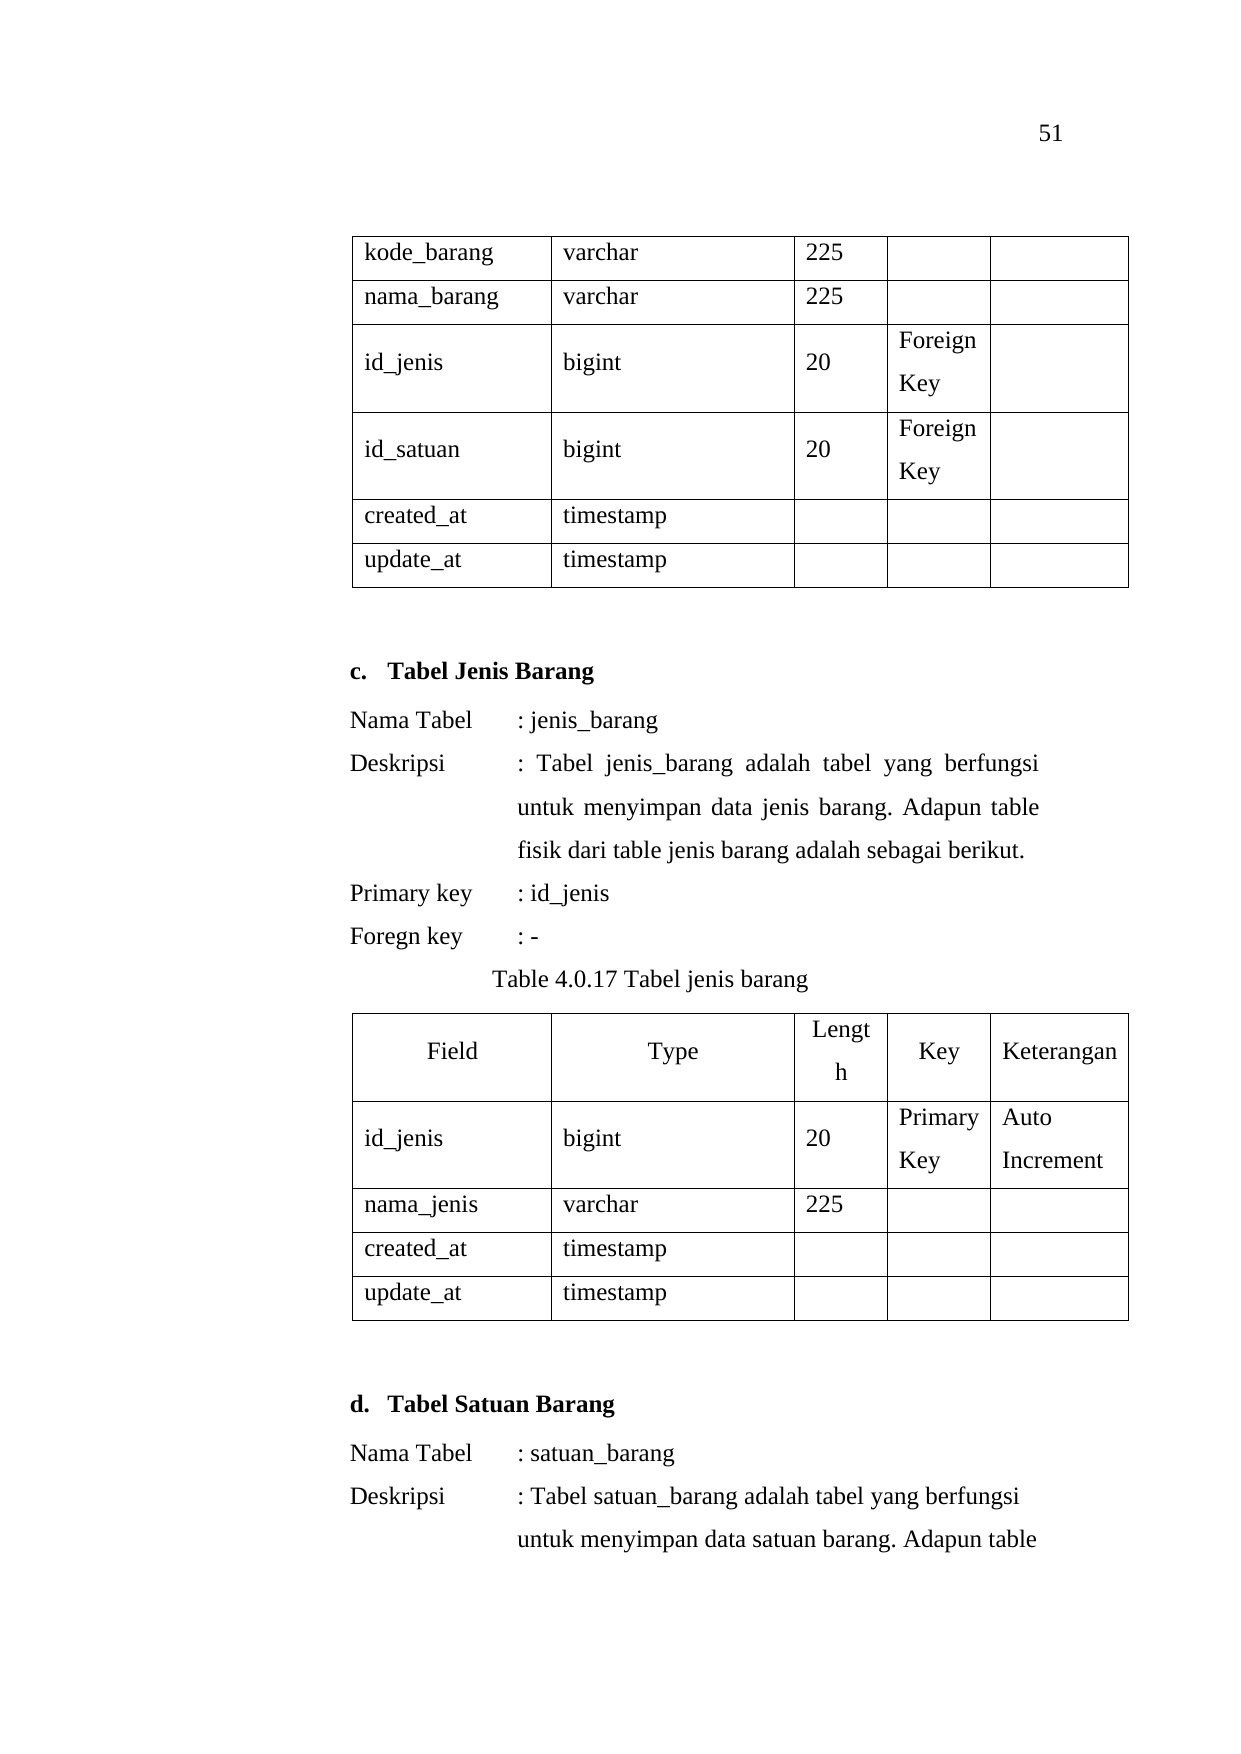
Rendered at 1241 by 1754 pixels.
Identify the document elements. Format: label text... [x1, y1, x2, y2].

table_cell update_at [353, 1277, 551, 1320]
table_cell [991, 237, 1128, 280]
table_cell nama_barang [353, 281, 551, 324]
table_cell timestamp [552, 1233, 794, 1276]
table_cell timestamp [552, 1277, 794, 1320]
table_cell : id_jenis [506, 878, 1051, 921]
table_cell [888, 1189, 990, 1232]
table_cell [795, 500, 887, 543]
table_cell [888, 1233, 990, 1276]
table_cell id_jenis [353, 1102, 551, 1188]
table_header Length [795, 1014, 887, 1101]
table_cell [888, 237, 990, 280]
table_cell 225 [795, 237, 887, 280]
table_cell [991, 281, 1128, 324]
table_cell [795, 1277, 887, 1320]
table_cell [795, 544, 887, 587]
table_cell bigint [552, 325, 794, 412]
table_cell Deskripsi [338, 1481, 506, 1553]
table_cell Auto Increment [991, 1102, 1128, 1188]
table_cell timestamp [552, 500, 794, 543]
table_header Key [888, 1014, 990, 1101]
table_cell bigint [552, 413, 794, 499]
table_cell 225 [795, 281, 887, 324]
table_header : jenis_barang [506, 705, 1051, 748]
table_cell [991, 1233, 1128, 1276]
table_cell [888, 1277, 990, 1320]
table_cell [888, 544, 990, 587]
table_header : satuan_barang [506, 1439, 1051, 1481]
table_header Type [552, 1014, 794, 1101]
table_cell [991, 1189, 1128, 1232]
table_cell varchar [552, 281, 794, 324]
table_cell Primary Key [888, 1102, 990, 1188]
table_cell [888, 281, 990, 324]
table_cell varchar [552, 237, 794, 280]
table_cell Foreign Key [888, 413, 990, 499]
table_cell 225 [795, 1189, 887, 1232]
table_cell 20 [795, 413, 887, 499]
table_cell Primary key [338, 878, 506, 921]
table_cell created_at [353, 500, 551, 543]
table_cell [991, 325, 1128, 412]
table_cell update_at [353, 544, 551, 587]
table_cell [991, 500, 1128, 543]
table_cell timestamp [552, 544, 794, 587]
table_cell : Tabel jenis_barang adalah tabel yang berfungsi untuk menyimpan data jenis barang. Adapun table fisik dari table jenis barang adalah sebagai berikut. [506, 749, 1051, 878]
subtitle Tabel Satuan Barang [349, 1389, 1063, 1418]
table_cell varchar [552, 1189, 794, 1232]
table_header Nama Tabel [338, 1439, 506, 1481]
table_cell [506, 1481, 1051, 1553]
table_cell created_at [353, 1233, 551, 1276]
table_cell Deskripsi [338, 749, 506, 878]
table_cell [991, 544, 1128, 587]
table_cell Foreign Key [888, 325, 990, 412]
subtitle Tabel Jenis Barang [349, 656, 1063, 685]
table_cell : - [506, 921, 1051, 964]
table_cell [795, 1233, 887, 1276]
table_header Field [353, 1014, 551, 1101]
table_cell id_satuan [353, 413, 551, 499]
table_cell id_jenis [353, 325, 551, 412]
table_cell [991, 1277, 1128, 1320]
table_header Keterangan [991, 1014, 1128, 1101]
table_cell [991, 413, 1128, 499]
table_cell [888, 500, 990, 543]
table_cell bigint [552, 1102, 794, 1188]
table_header Nama Tabel [338, 705, 506, 748]
table_cell kode_barang [353, 237, 551, 280]
table_cell 20 [795, 1102, 887, 1188]
table_cell nama_jenis [353, 1189, 551, 1232]
table_cell Foregn key [338, 921, 506, 964]
table_cell 20 [795, 325, 887, 412]
